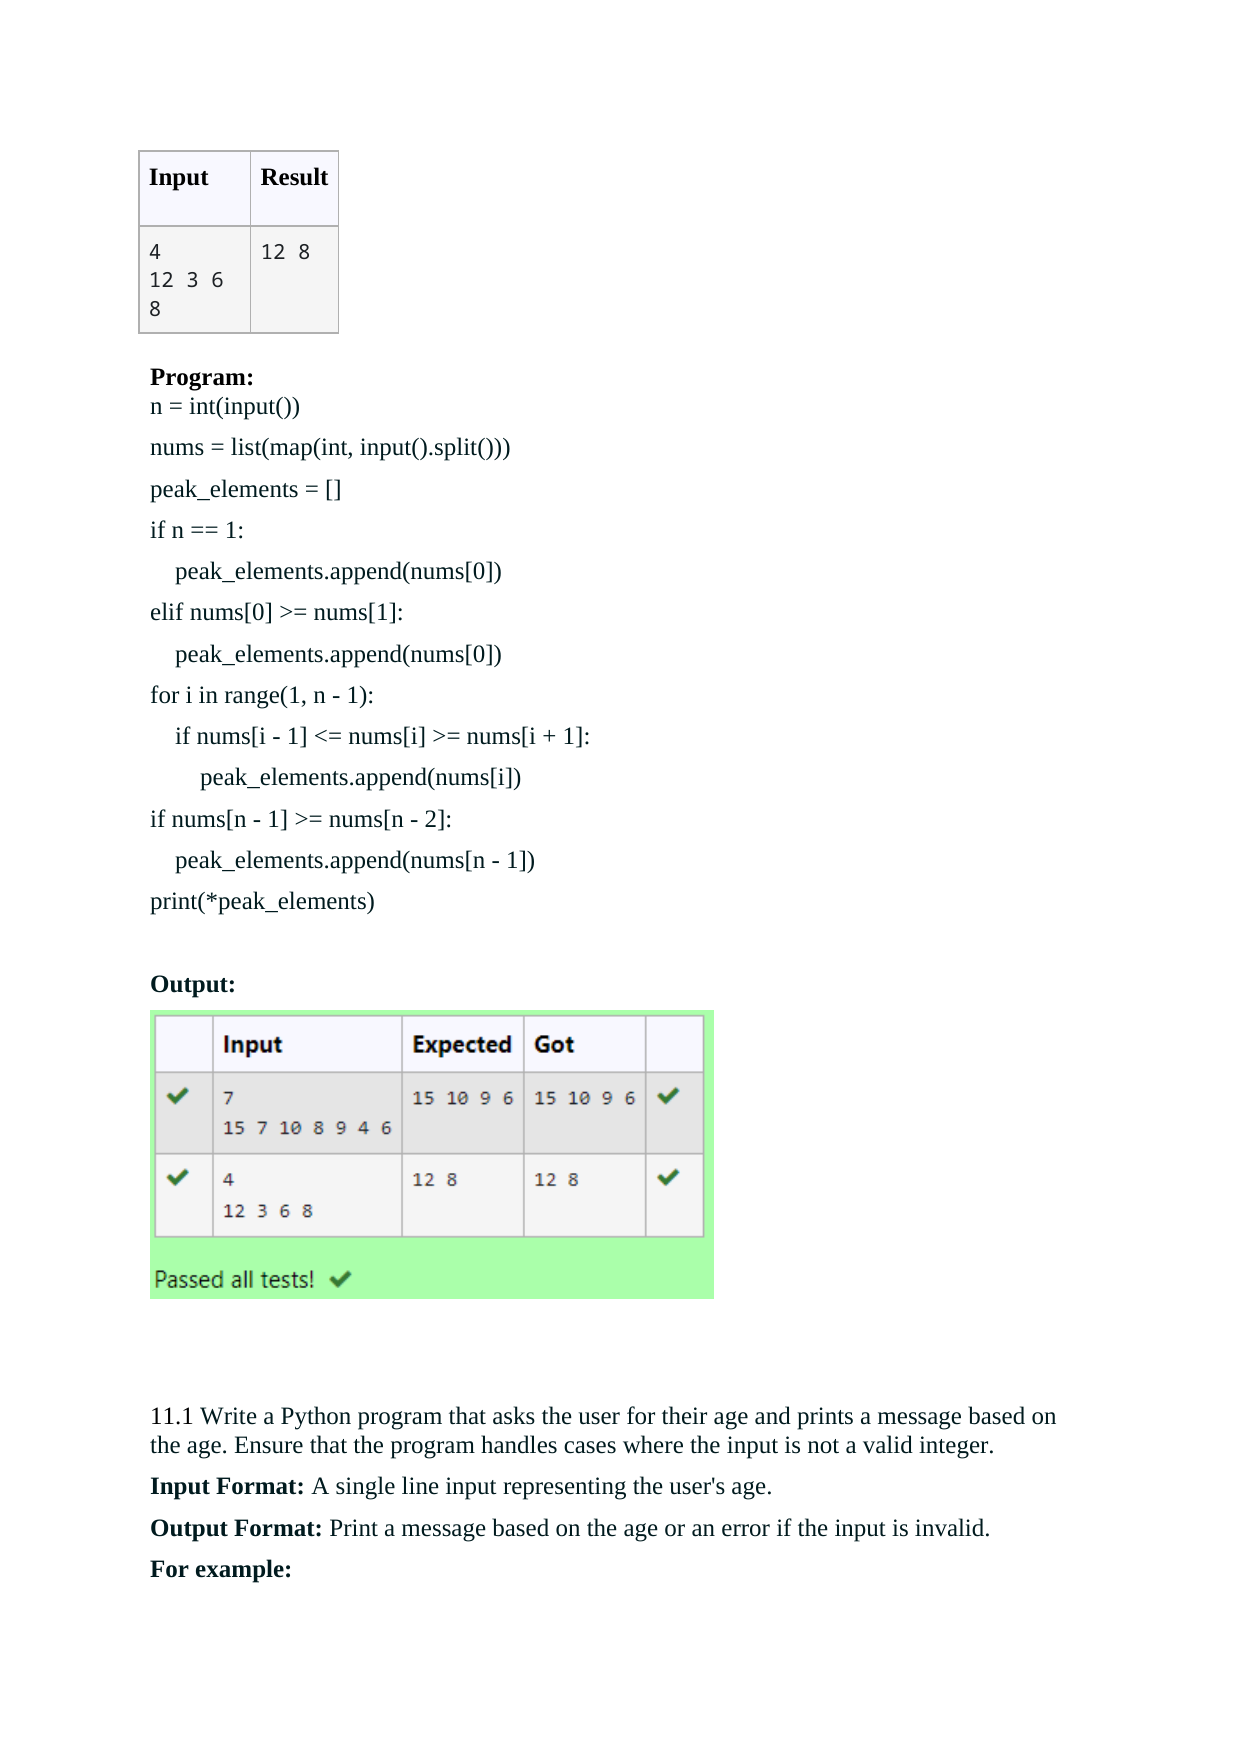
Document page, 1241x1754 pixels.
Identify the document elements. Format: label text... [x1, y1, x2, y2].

text if nums[i - 1] <= nums[i] >= nums[i + 1]: [150, 721, 1090, 750]
text if n == 1: [150, 515, 1090, 544]
text nums = list(map(int, input().split())) [150, 432, 1090, 461]
text peak_elements.append(nums[0]) [150, 639, 1090, 667]
text elif nums[0] >= nums[1]: [150, 597, 1090, 626]
text print(*peak_elements) [150, 886, 1090, 915]
text Input Format: A single line input representing the user's age. [150, 1471, 1090, 1500]
text 11.1 Write a Python program that asks the user for their age and prints a message based on the age. Ensure that the program handles cases where the input is not a valid integer. [150, 1401, 1090, 1459]
text Output: [150, 969, 1090, 997]
text For example: [150, 1554, 1090, 1583]
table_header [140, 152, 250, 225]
text peak_elements.append(nums[n - 1]) [150, 845, 1090, 874]
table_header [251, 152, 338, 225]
text if nums[n - 1] >= nums[n - 2]: [150, 804, 1090, 832]
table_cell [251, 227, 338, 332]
text Output Format: Print a message based on the age or an error if the input is invalid. [150, 1513, 1090, 1541]
text n = int(input()) [150, 391, 1090, 420]
text for i in range(1, n - 1): [150, 680, 1090, 709]
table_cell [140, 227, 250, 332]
text peak_elements = [] [150, 474, 1090, 502]
picture [150, 1010, 714, 1299]
text peak_elements.append(nums[0]) [150, 556, 1090, 585]
text Program: [150, 362, 1090, 391]
text peak_elements.append(nums[i]) [150, 762, 1090, 791]
